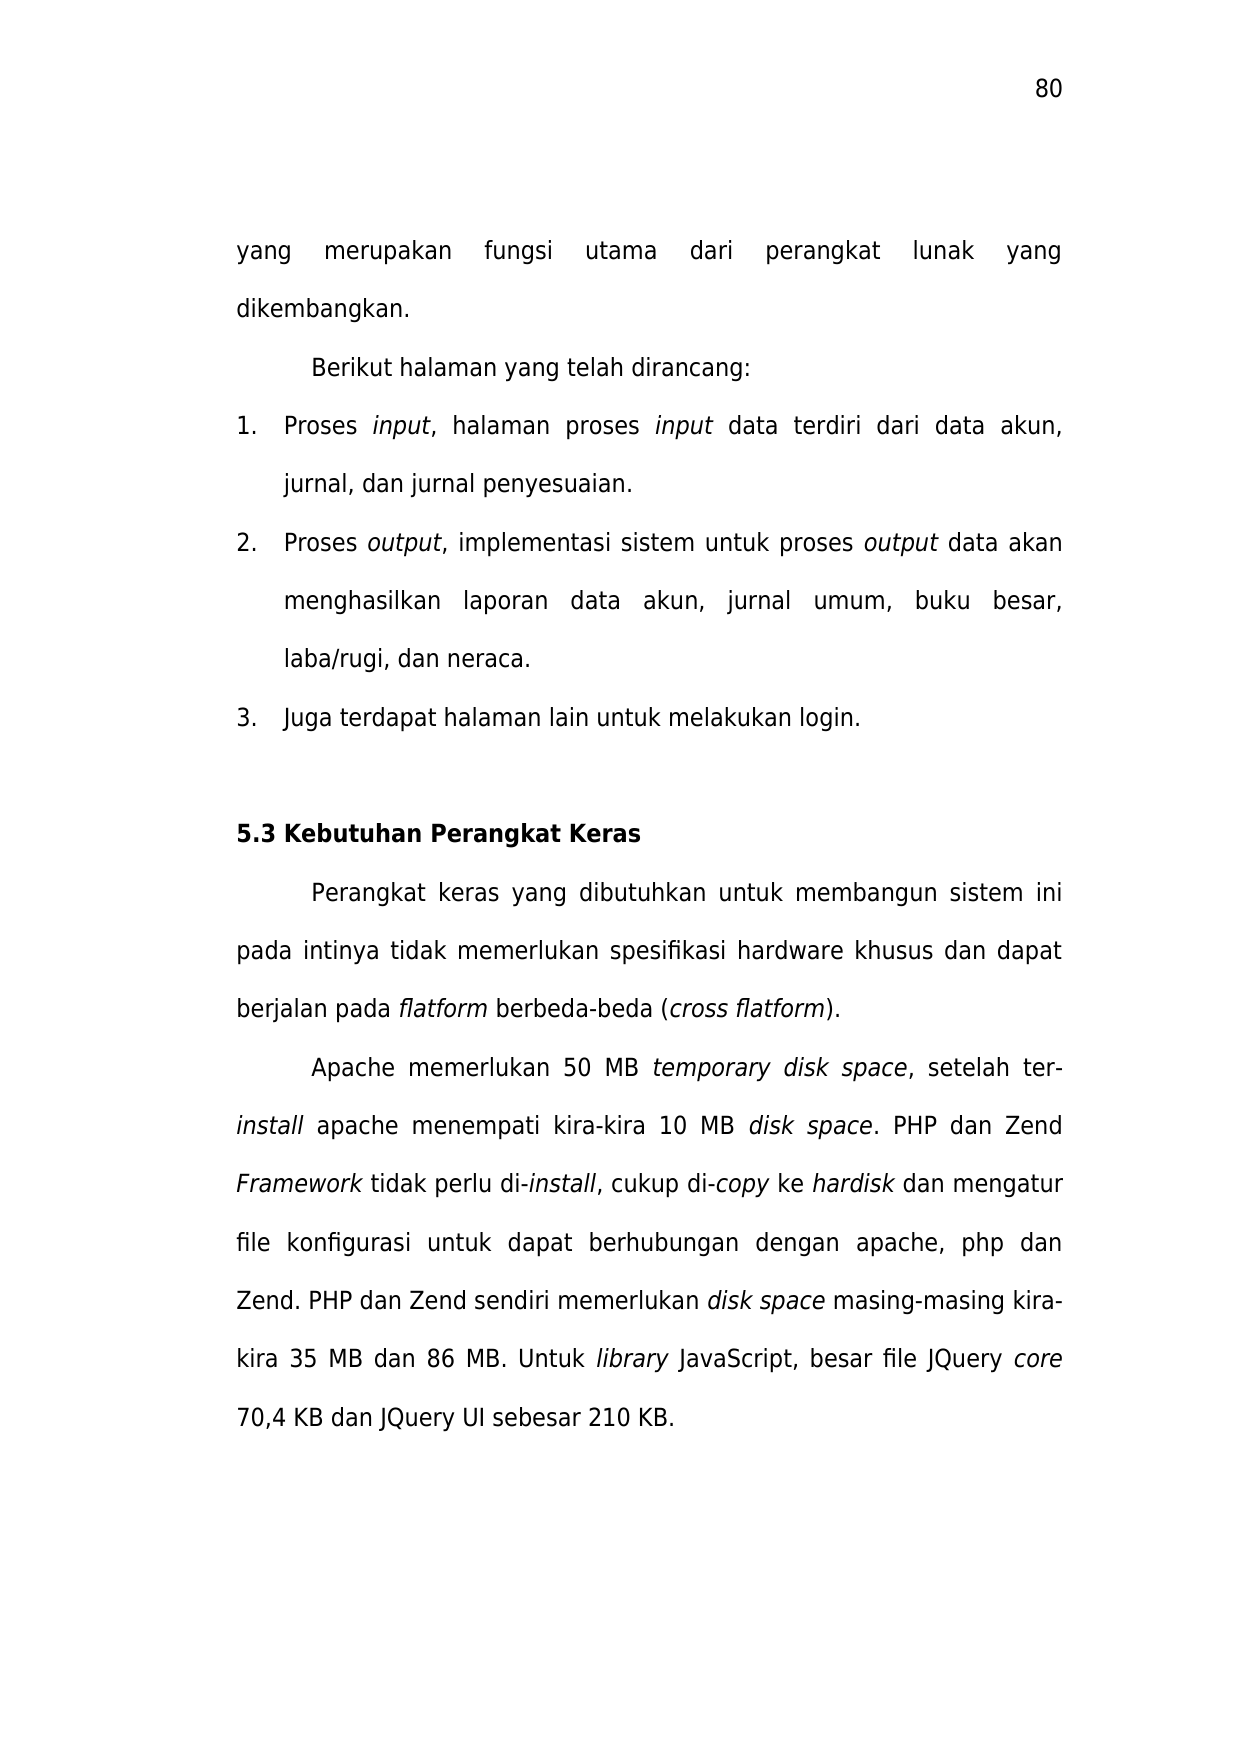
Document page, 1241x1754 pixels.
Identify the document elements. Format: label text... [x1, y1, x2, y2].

subtitle Kebutuhan Perangkat Keras [236, 819, 1063, 849]
text Berikut halaman yang telah dirancang: [236, 353, 1063, 382]
list Proses output, implementasi sistem untuk proses output data akan menghasilkan laporan data akun, jurnal umum, buku besar, laba/rugi, dan neraca. [236, 528, 1063, 674]
list Juga terdapat halaman lain untuk melakukan login. [236, 703, 1063, 732]
list Proses input, halaman proses input data terdiri dari data akun, jurnal, dan jurnal penyesuaian. [236, 411, 1063, 499]
text Apache memerlukan 50 MB temporary disk space, setelah ter-install apache menempati kira-kira 10 MB disk space. PHP dan Zend Framework tidak perlu di-install, cukup di-copy ke hardisk dan mengatur file konfigurasi untuk dapat berhubungan dengan apache, php dan Zend. PHP dan Zend sendiri memerlukan disk space masing-masing kira-kira 35 MB dan 86 MB. Untuk library JavaScript, besar file JQuery core 70,4 KB dan JQuery UI sebesar 210 KB. [236, 1053, 1063, 1432]
text Perangkat keras yang dibutuhkan untuk membangun sistem ini pada intinya tidak memerlukan spesifikasi hardware khusus dan dapat berjalan pada flatform berbeda-beda (cross flatform). [236, 878, 1063, 1024]
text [236, 236, 1063, 324]
